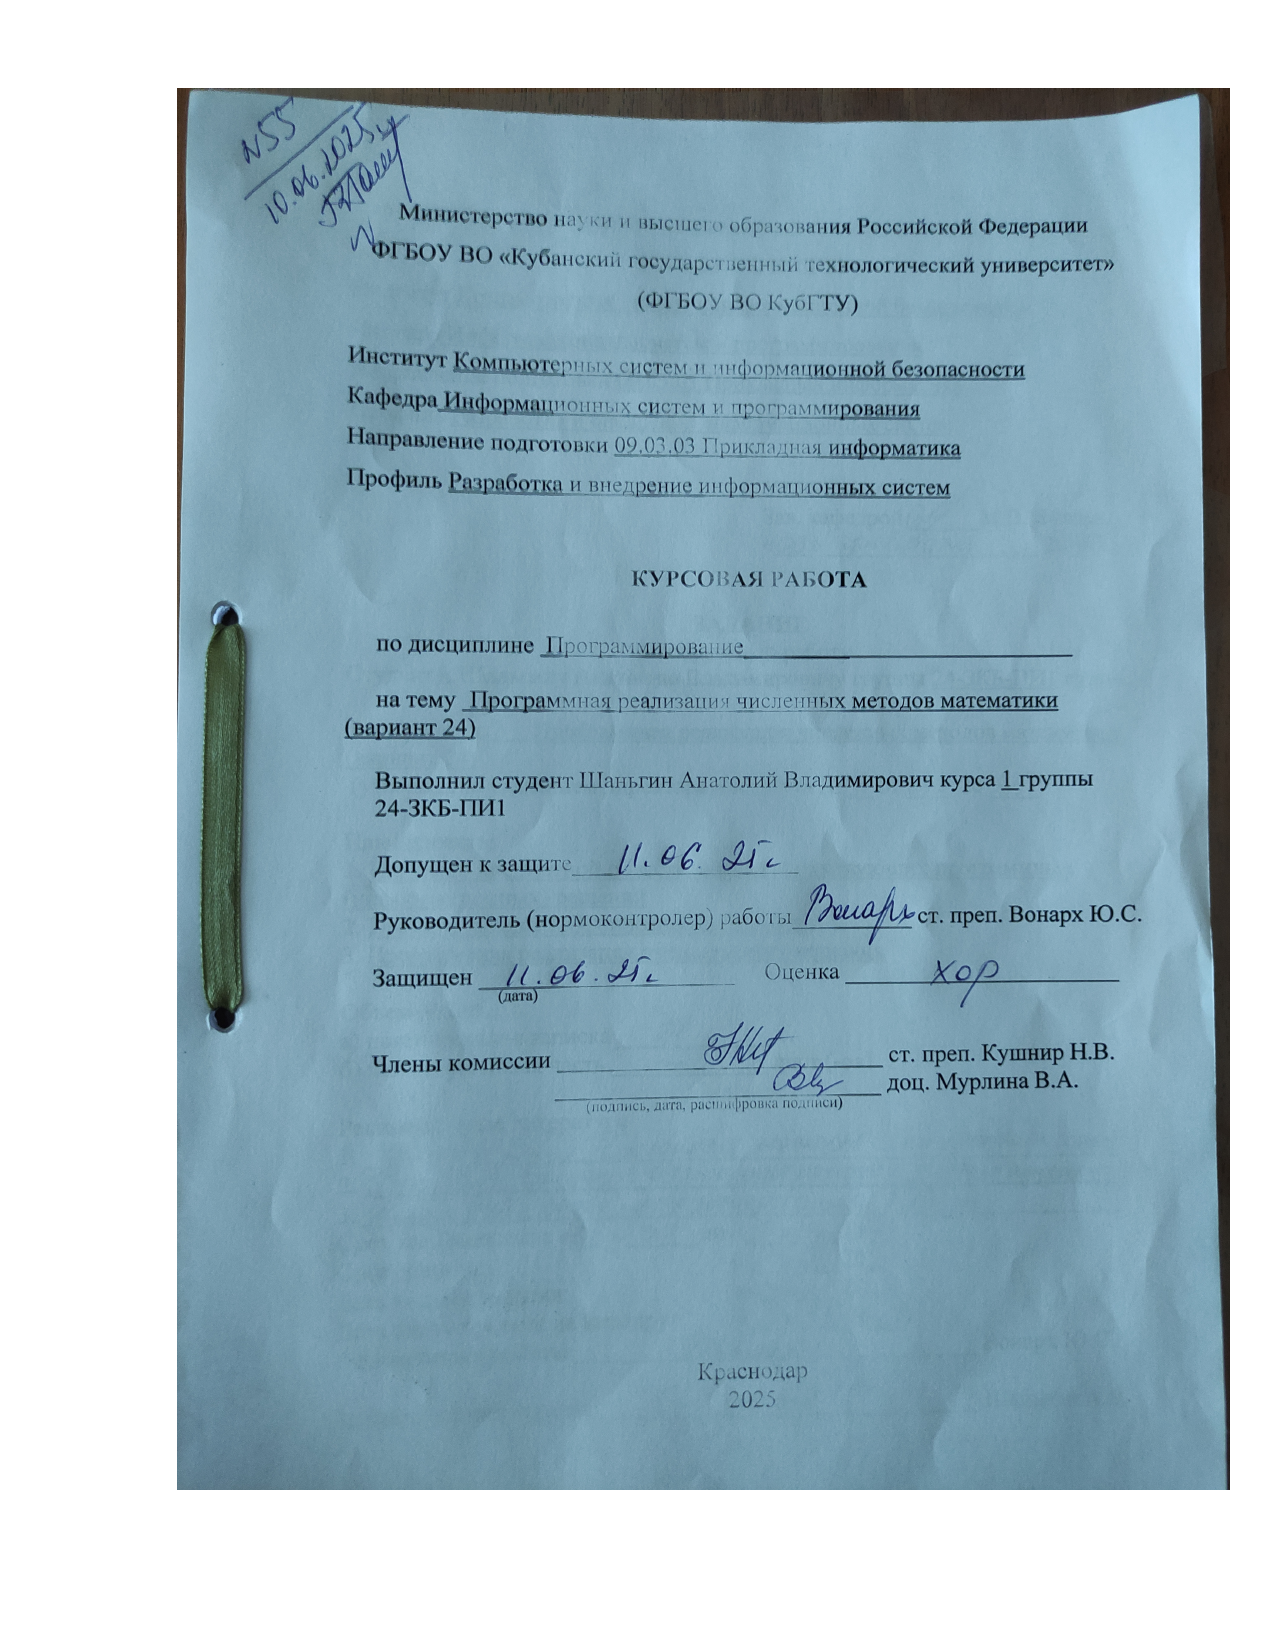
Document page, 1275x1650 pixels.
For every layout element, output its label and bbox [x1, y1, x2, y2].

picture [177, 88, 1230, 1490]
